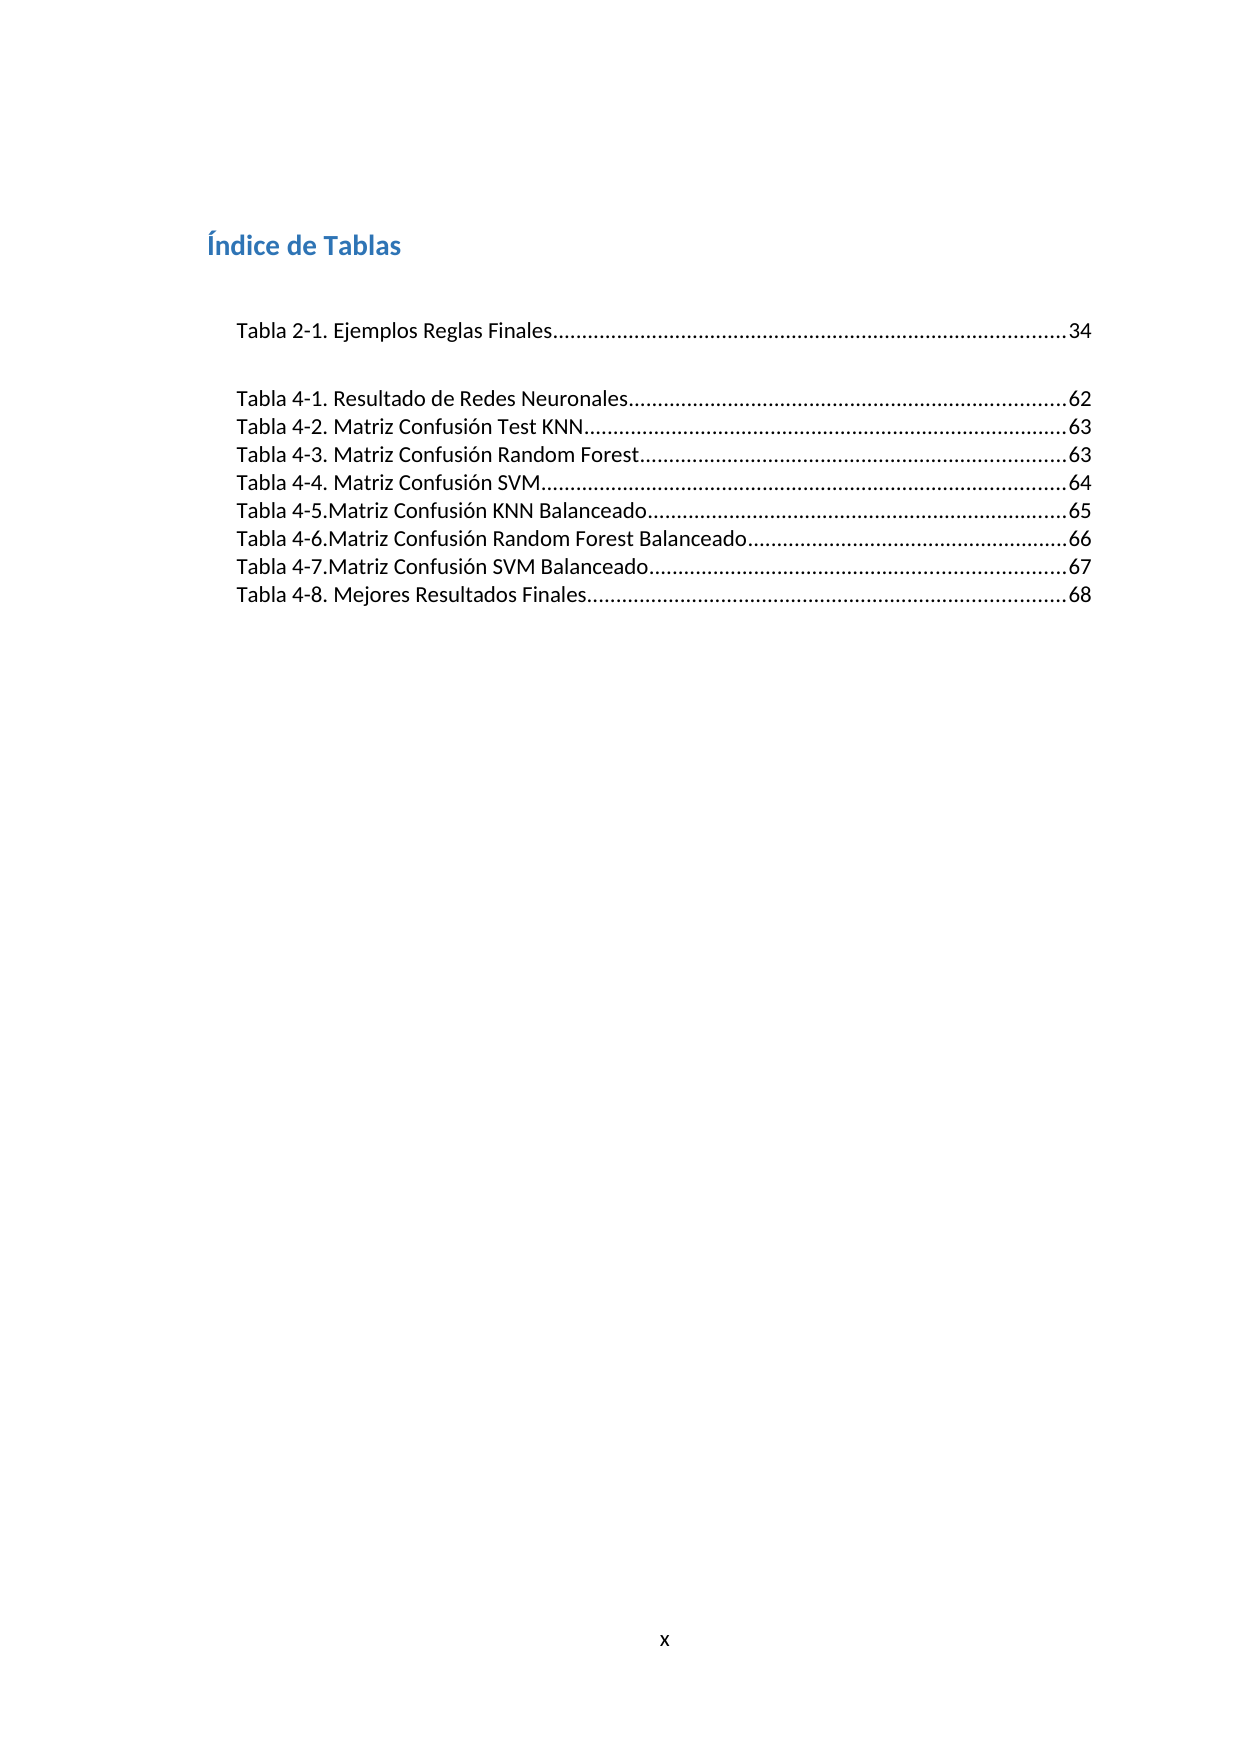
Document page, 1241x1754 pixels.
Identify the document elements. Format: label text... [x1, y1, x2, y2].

text Tabla 4-2. Matriz Confusión Test KNN 63 [207, 412, 1092, 440]
text Tabla 4-1. Resultado de Redes Neuronales 62 [207, 384, 1092, 412]
text Tabla 4-6.Matriz Confusión Random Forest Balanceado 66 [207, 524, 1092, 552]
text Tabla 4-8. Mejores Resultados Finales 68 [207, 581, 1092, 608]
text Índice de Tablas [207, 227, 1092, 263]
text Tabla 4-4. Matriz Confusión SVM 64 [207, 468, 1092, 496]
text Tabla 4-7.Matriz Confusión SVM Balanceado 67 [207, 552, 1092, 581]
text Tabla 4-5.Matriz Confusión KNN Balanceado 65 [207, 496, 1092, 524]
text Tabla 2-1. Ejemplos Reglas Finales 34 [207, 316, 1092, 344]
text Tabla 4-3. Matriz Confusión Random Forest 63 [207, 440, 1092, 468]
